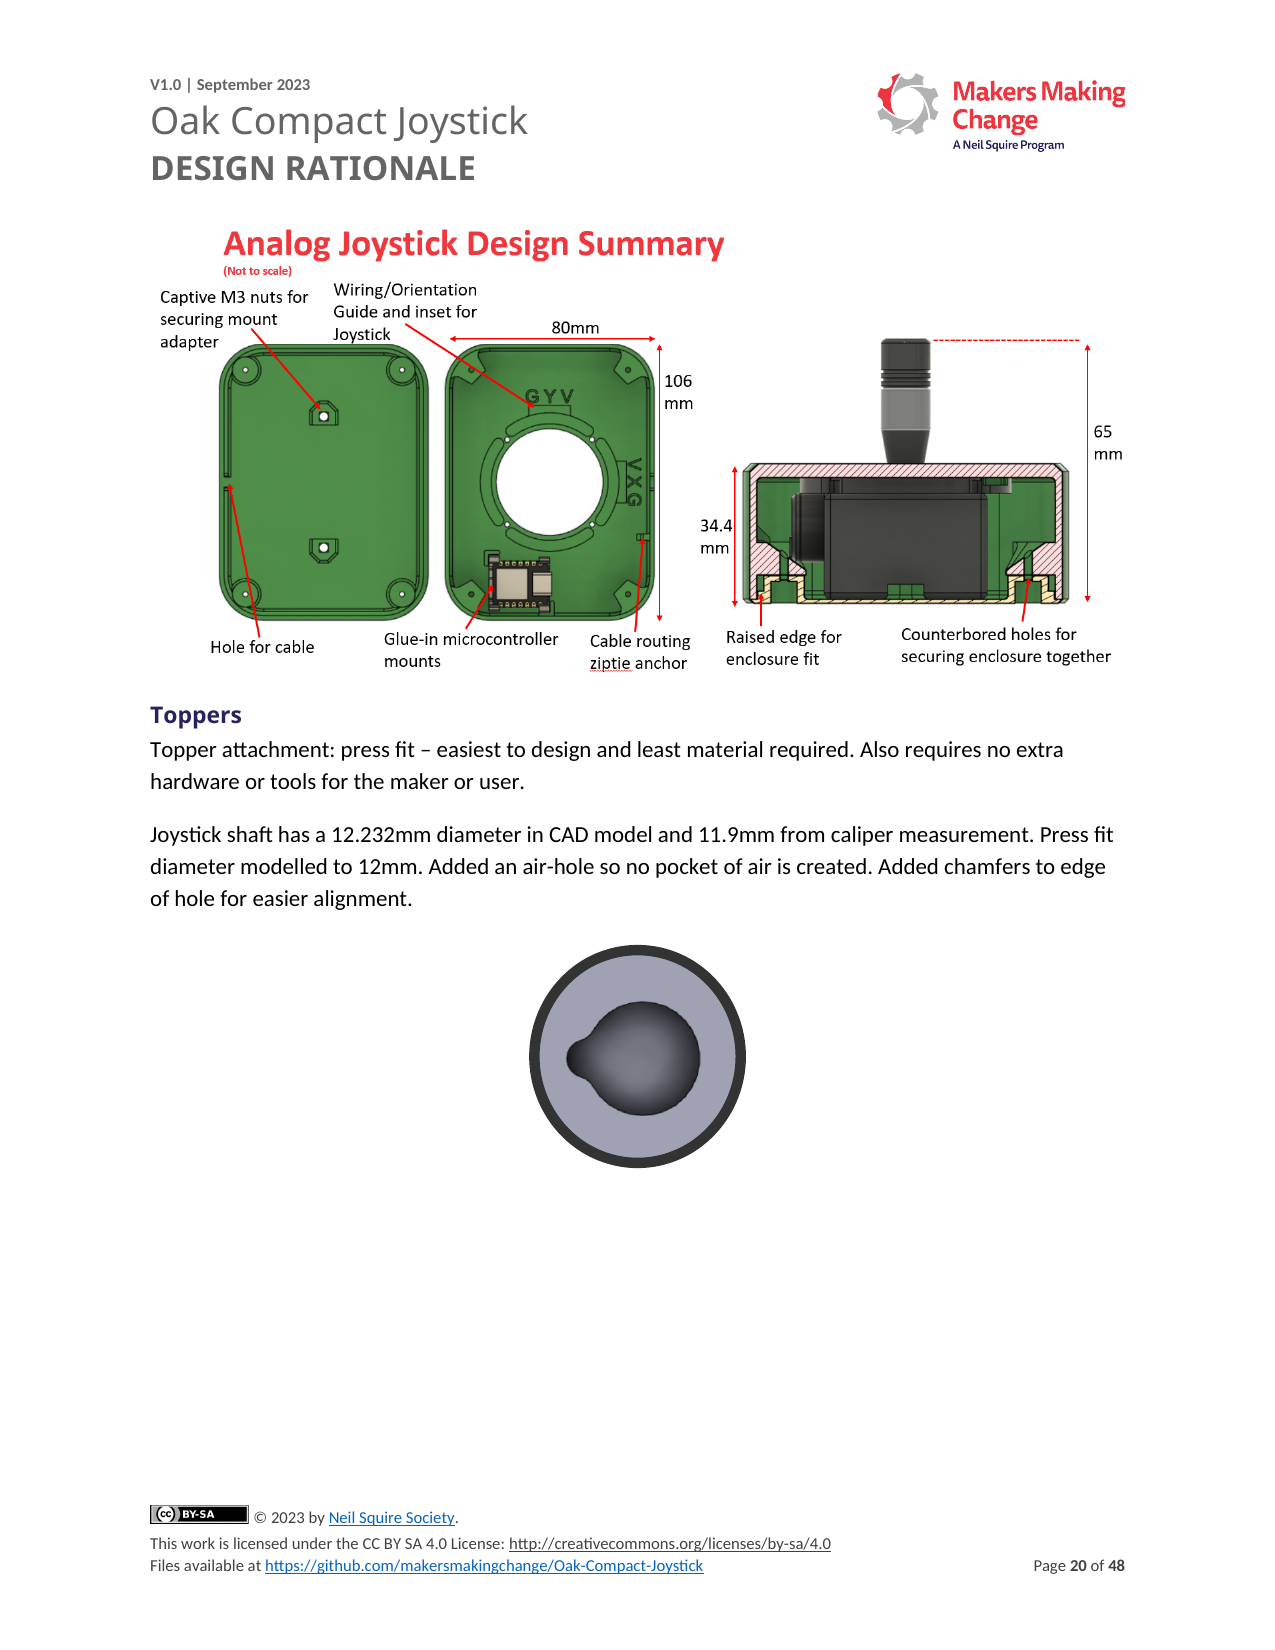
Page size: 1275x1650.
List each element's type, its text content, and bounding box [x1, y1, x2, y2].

picture [150, 218, 1125, 674]
picture [150, 1505, 249, 1524]
picture [877, 73, 1125, 152]
text Topper attachment: press fit – easiest to design and least material required. Also requires no extra hardware or tools for the maker or user. [150, 735, 1125, 795]
picture [540, 956, 735, 1157]
text Joystick shaft has a 12.232mm diameter in CAD model and 11.9mm from caliper measurement. Press fit diameter modelled to 12mm. Added an air-hole so no pocket of air is created. Added chamfers to edge of hole for easier alignment. [150, 820, 1125, 913]
subtitle Toppers [150, 699, 1125, 730]
